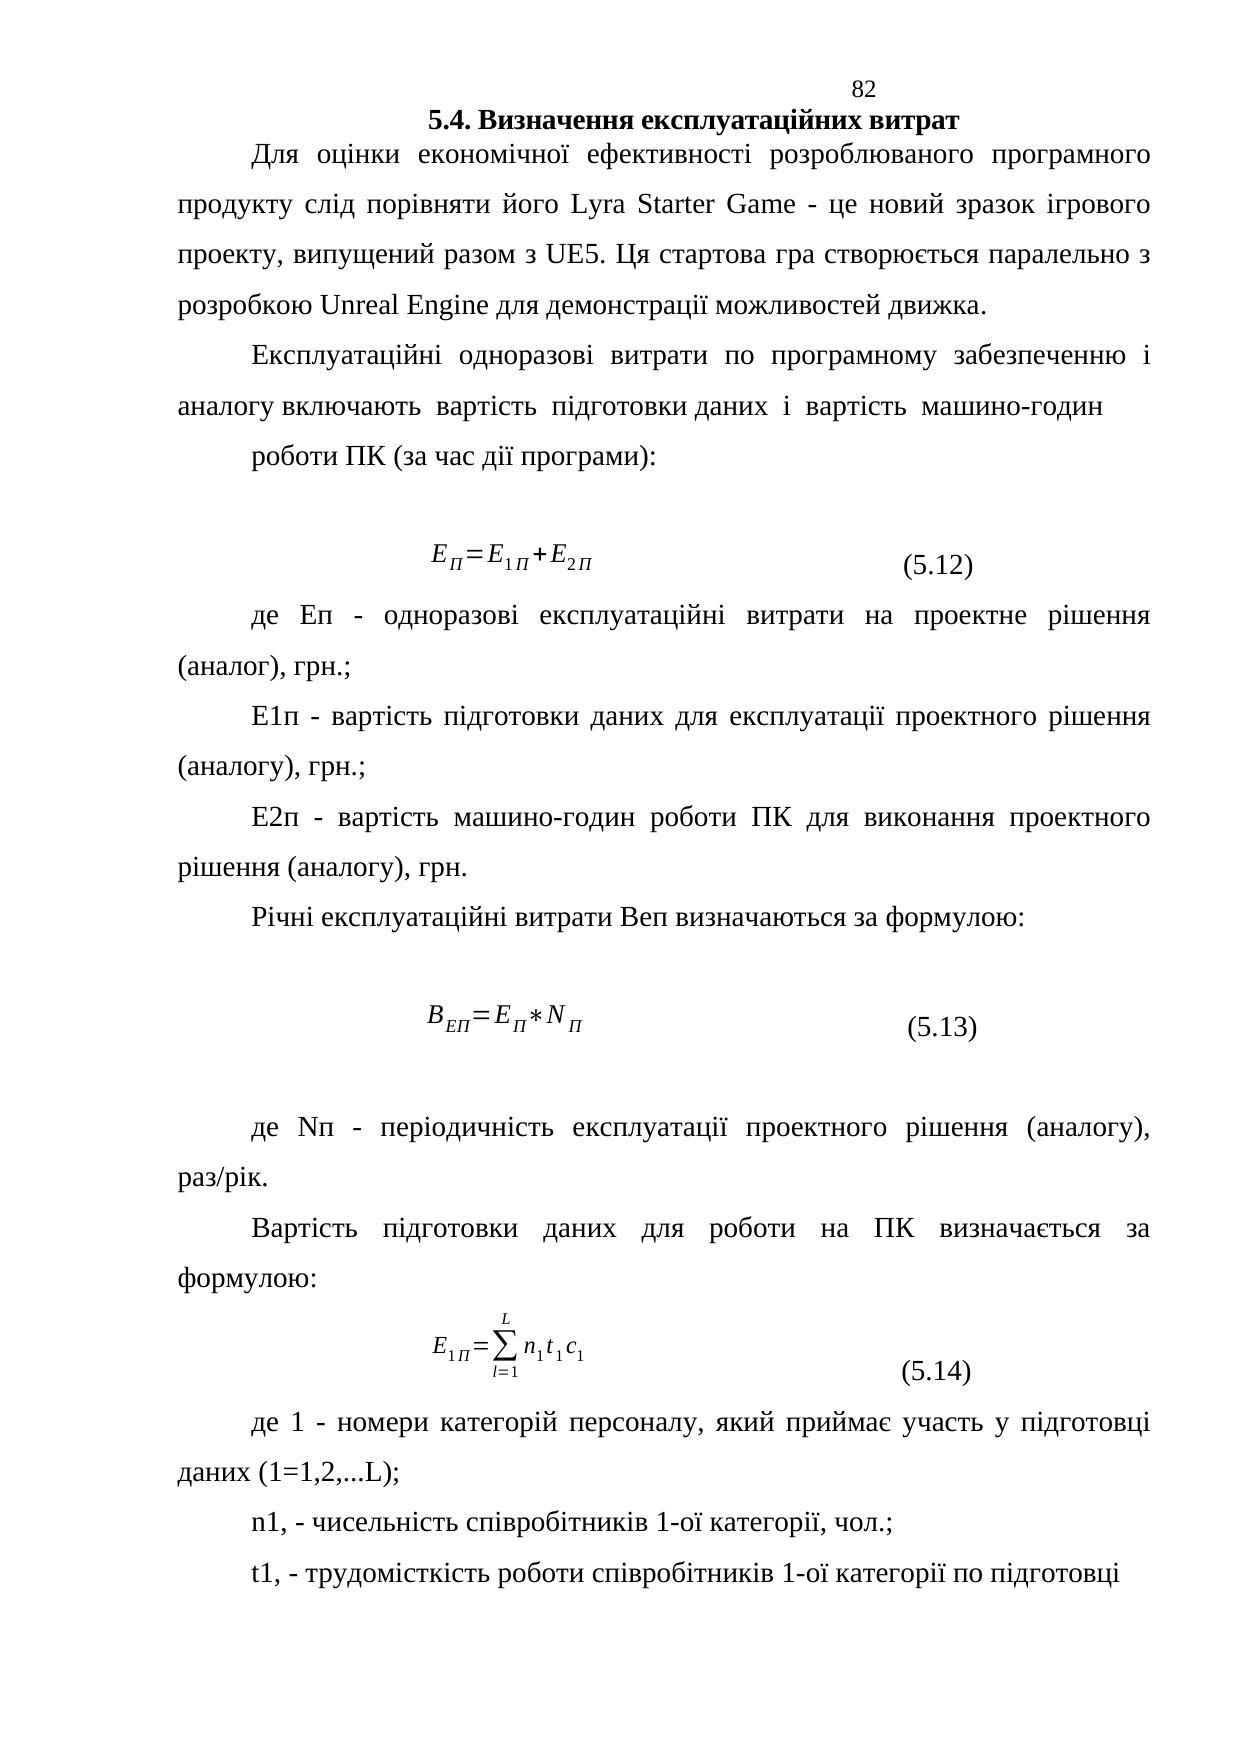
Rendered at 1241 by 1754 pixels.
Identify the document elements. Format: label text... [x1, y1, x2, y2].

text Е1п - вартість підготовки даних для експлуатації проектного рішення (аналогу), грн.; [177, 698, 1152, 782]
text Річні експлуатаційні витрати Веп визначаються за формулою: [177, 899, 1152, 933]
text (5.13) [177, 1000, 1152, 1042]
text (5.14) [177, 1311, 1152, 1387]
text (5.12) [177, 538, 1152, 581]
text де 1 - номери категорій персоналу, який приймає участь у підготовці даних (1=1,2,...L); [177, 1404, 1152, 1488]
text 5.4. Визначення експлуатаційних витрат [177, 102, 1152, 136]
text t1, - трудомісткість роботи співробітників 1-ої категорії по підготовці [177, 1555, 1152, 1588]
text Для оцінки економічної ефективності розроблюваного програмного продукту слід порівняти його Lyra Starter Game - це новий зразок ігрового проекту, випущений разом з UE5. Ця стартова гра створюється паралельно з розробкою Unreal Engine для демонстрації можливостей движка. [177, 136, 1152, 321]
text де Nп - періодичність експлуатації проектного рішення (аналогу), раз/рік. [177, 1109, 1152, 1193]
text n1, - чисельність співробітників 1-ої категорії, чол.; [177, 1504, 1152, 1538]
text Вартість підготовки даних для роботи на ПК визначається за формулою: [177, 1210, 1152, 1294]
text Е2п - вартість машино-годин роботи ПК для виконання проектного рішення (аналогу), грн. [177, 799, 1152, 883]
text де Еп - одноразові експлуатаційні витрати на проектне рішення (аналог), грн.; [177, 597, 1152, 681]
text Експлуатаційні одноразові витрати по програмному забезпеченню і аналогу включають вартість підготовки даних і вартість машино-годин [177, 337, 1152, 421]
text роботи ПК (за час дії програми): [177, 438, 1152, 471]
